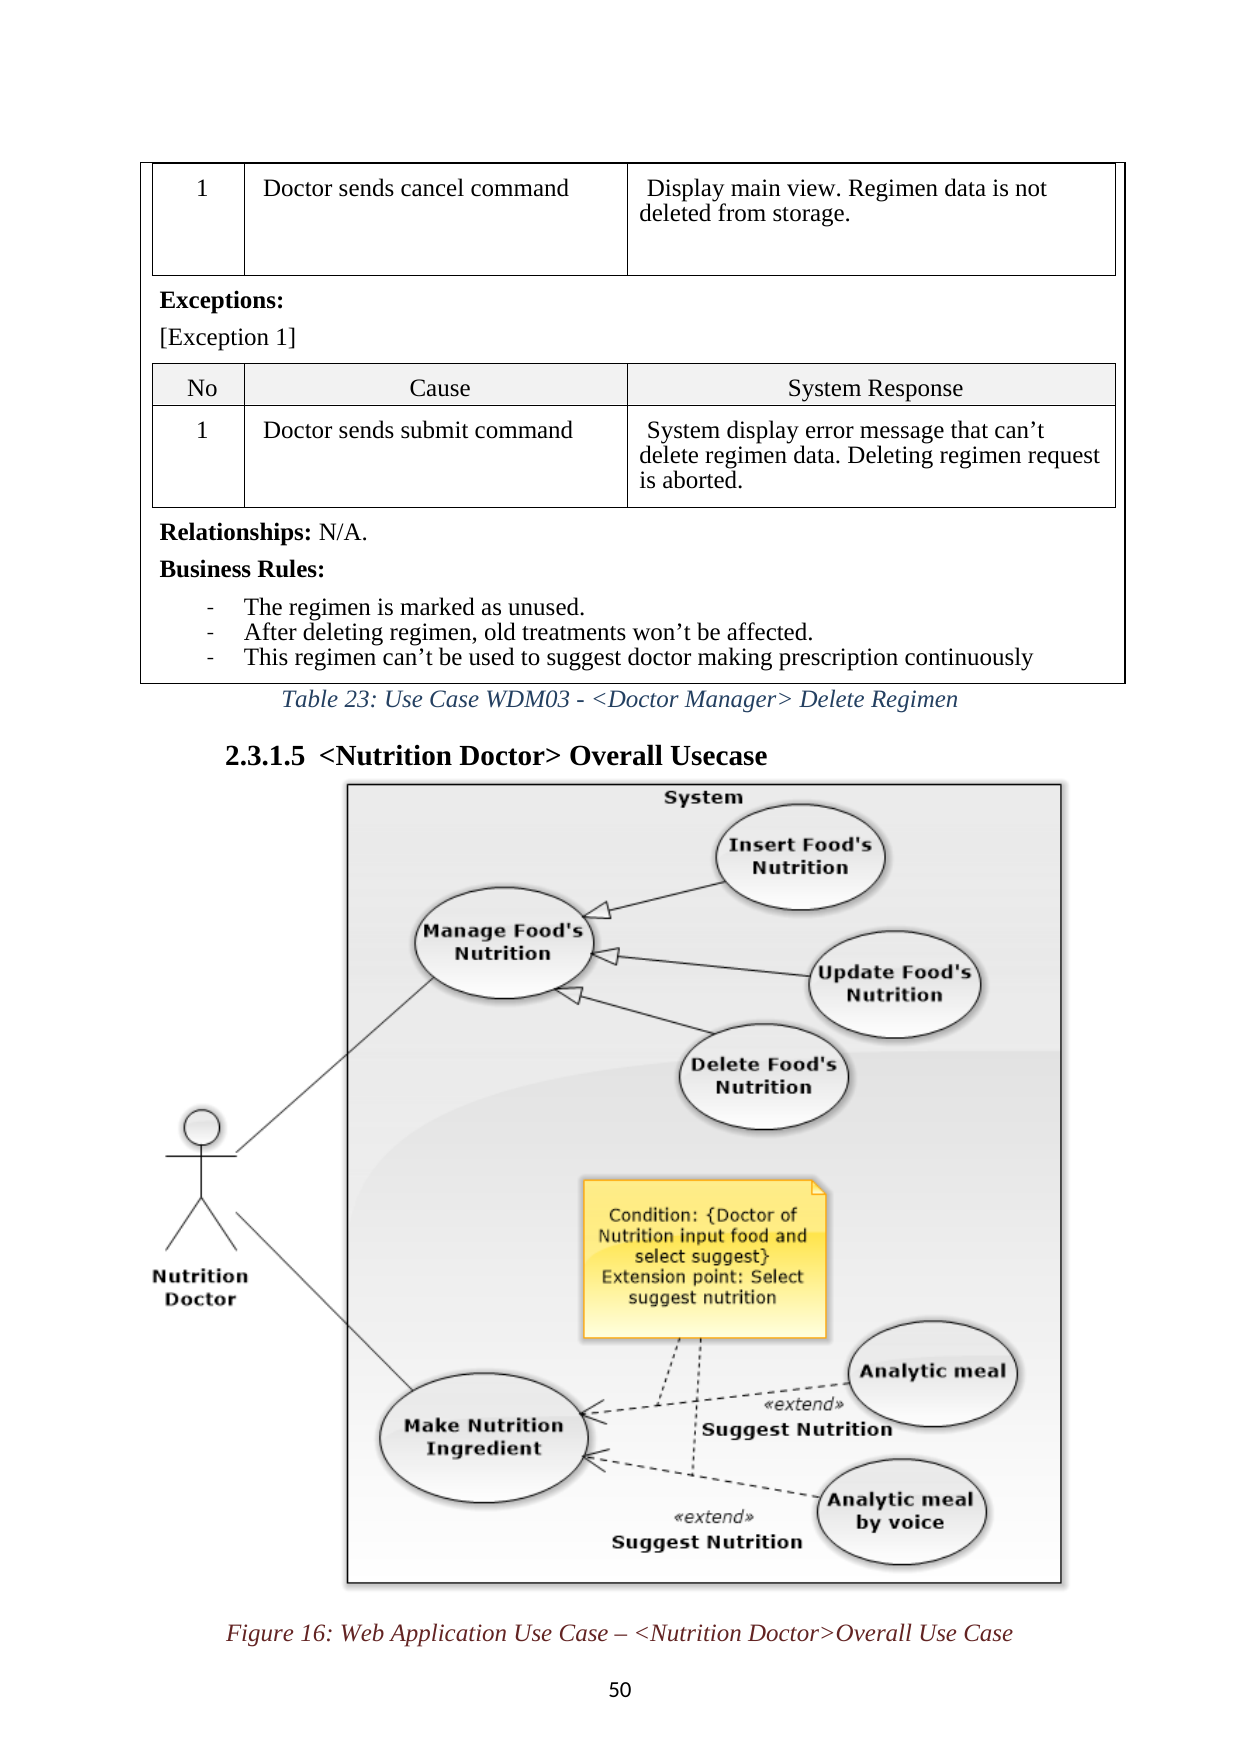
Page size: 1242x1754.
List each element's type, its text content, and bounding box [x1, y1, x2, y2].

text Figure 16: Web Application Use Case – <Nutrition Doctor>Overall Use Case [94, 1618, 1146, 1647]
picture [143, 777, 1097, 1619]
subtitle <Nutrition Doctor> Overall Usecase [225, 738, 1146, 771]
text Table 23: Use Case WDM03 - <Doctor Manager> Delete Regimen [94, 684, 1146, 713]
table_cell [141, 163, 1124, 683]
